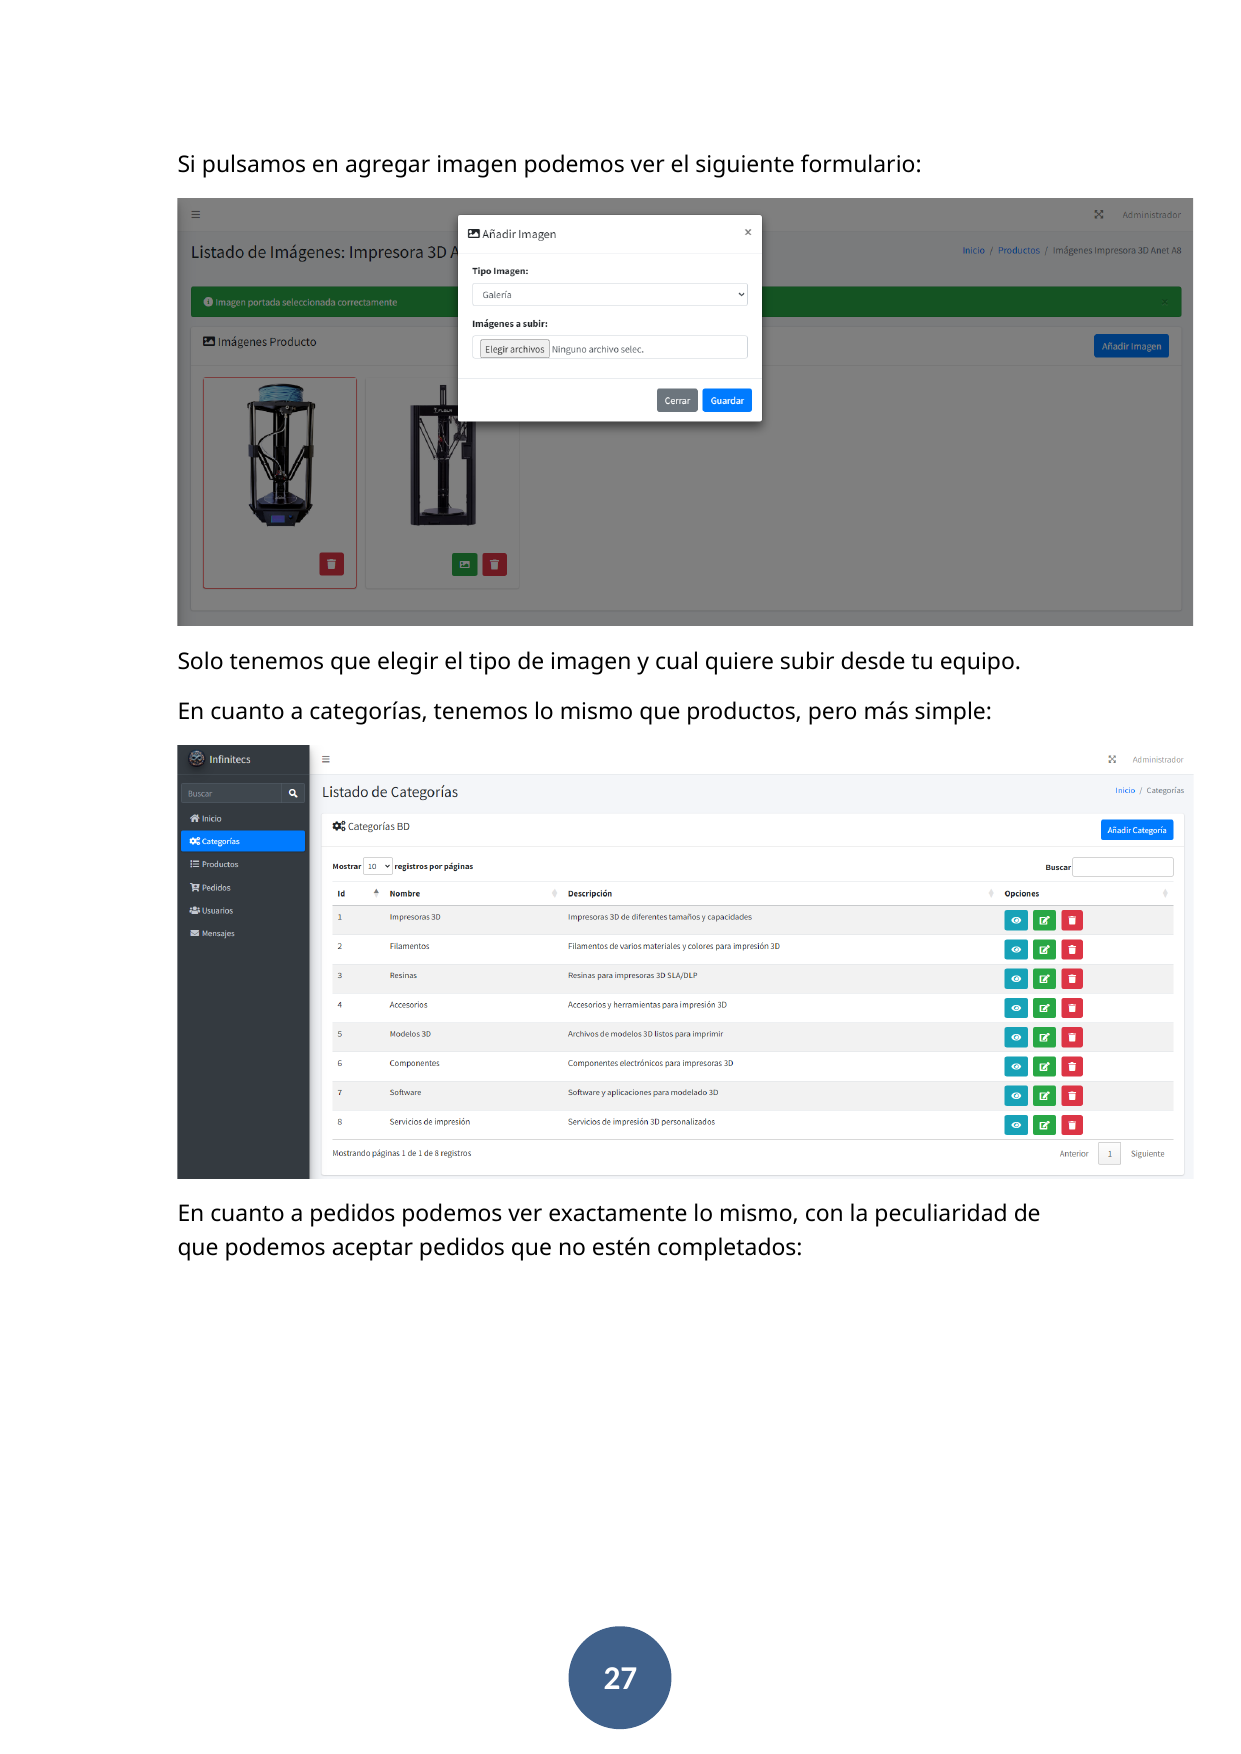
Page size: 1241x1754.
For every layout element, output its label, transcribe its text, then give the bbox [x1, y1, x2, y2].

picture [177, 198, 1194, 626]
text Si pulsamos en agregar imagen podemos ver el siguiente formulario: [177, 148, 1063, 179]
text En cuanto a pedidos podemos ver exactamente lo mismo, con la peculiaridad de que podemos aceptar pedidos que no estén completados: [177, 1197, 1063, 1262]
text En cuanto a categorías, tenemos lo mismo que productos, pero más simple: [177, 695, 1063, 726]
text Solo tenemos que elegir el tipo de imagen y cual quiere subir desde tu equipo. [177, 645, 1063, 676]
picture [177, 745, 1194, 1179]
